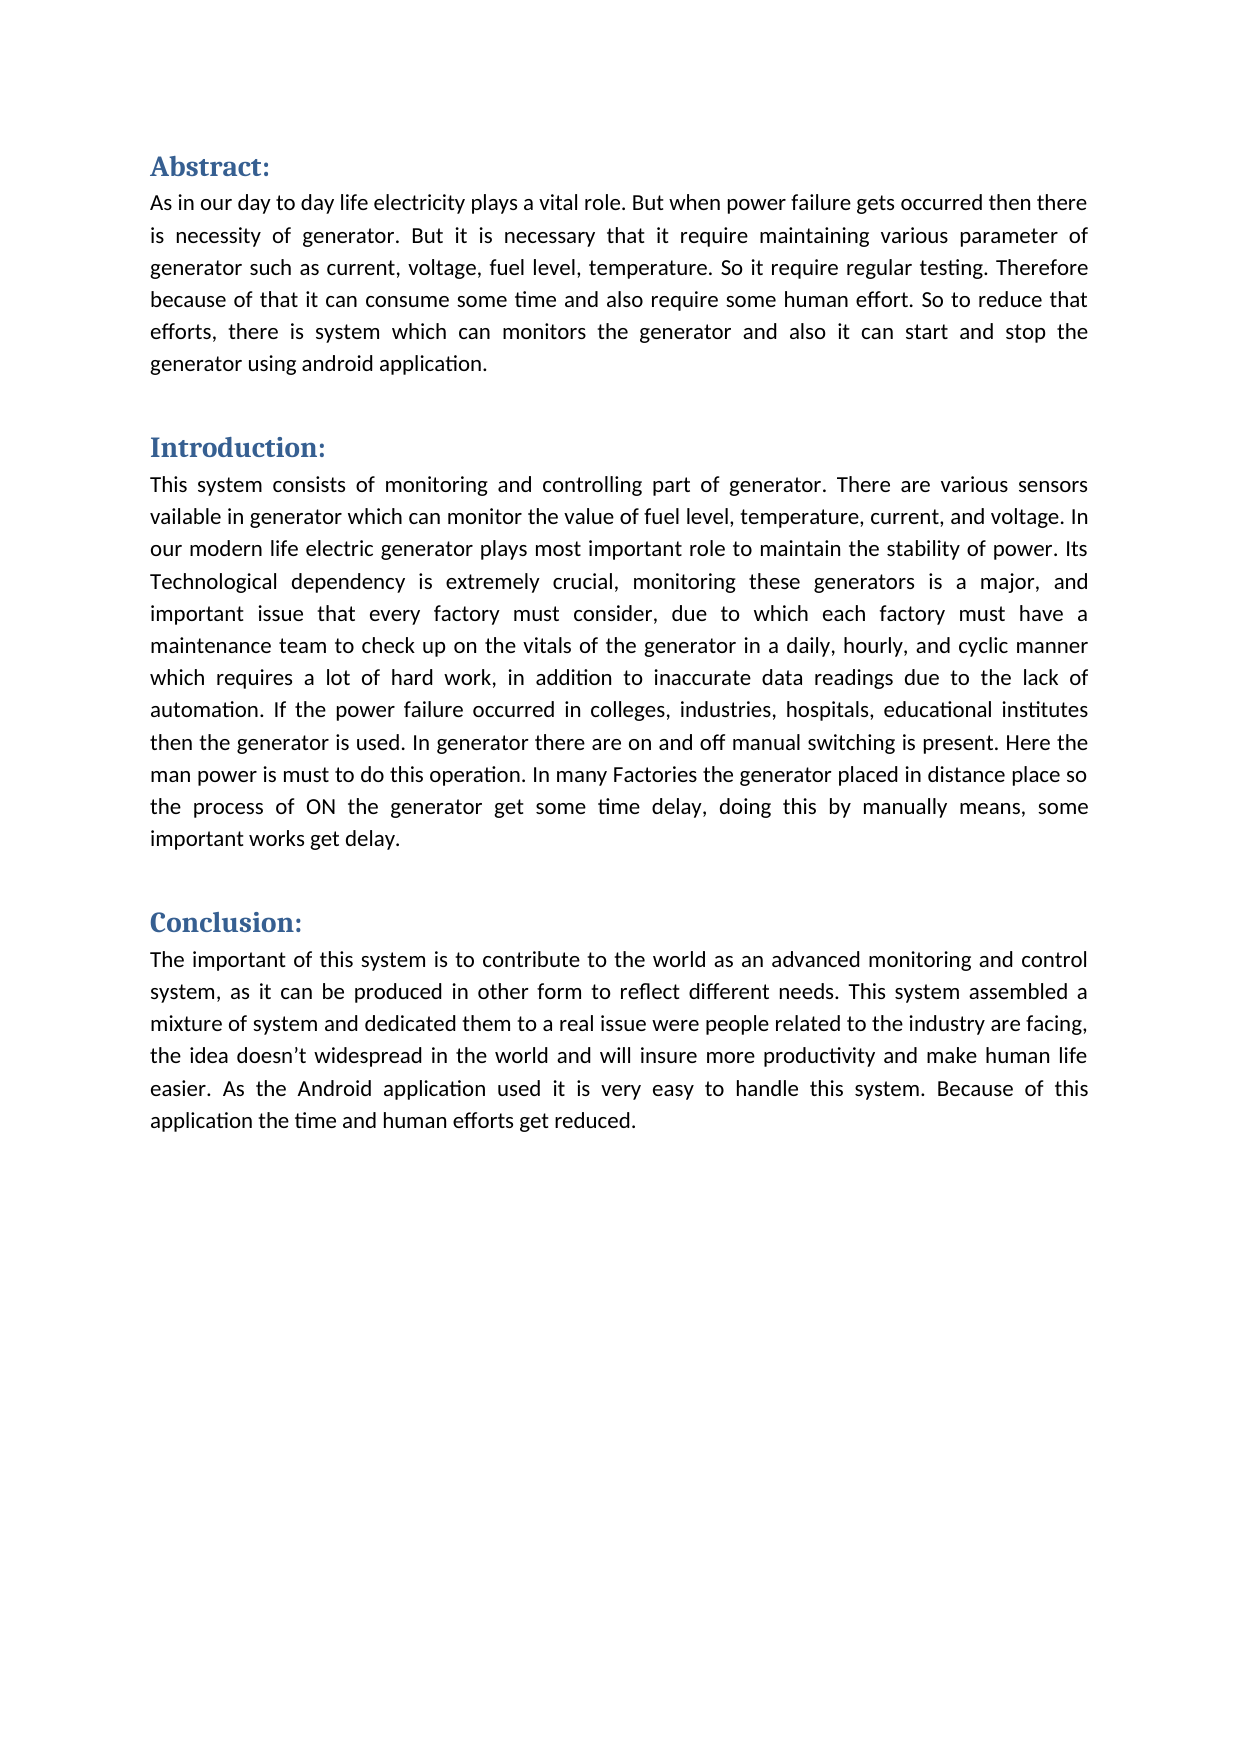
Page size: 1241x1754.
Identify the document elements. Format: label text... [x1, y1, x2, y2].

text The important of this system is to contribute to the world as an advanced monitoring and control system, as it can be produced in other form to reflect different needs. This system assembled a mixture of system and dedicated them to a real issue were people related to the industry are facing, the idea doesn’t widespread in the world and will insure more productivity and make human life easier. As the Android application used it is very easy to handle this system. Because of this application the time and human efforts get reduced. [150, 945, 1090, 1134]
subtitle Introduction: [150, 432, 1090, 465]
subtitle Abstract: [150, 150, 1090, 183]
text As in our day to day life electricity plays a vital role. But when power failure gets occurred then there is necessity of generator. But it is necessary that it require maintaining various parameter of generator such as current, voltage, fuel level, temperature. So it require regular testing. Therefore because of that it can consume some time and also require some human effort. So to reduce that efforts, there is system which can monitors the generator and also it can start and stop the generator using android application. [150, 188, 1090, 377]
subtitle Conclusion: [150, 906, 1090, 940]
text This system consists of monitoring and controlling part of generator. There are various sensors vailable in generator which can monitor the value of fuel level, temperature, current, and voltage. In our modern life electric generator plays most important role to maintain the stability of power. Its Technological dependency is extremely crucial, monitoring these generators is a major, and important issue that every factory must consider, due to which each factory must have a maintenance team to check up on the vitals of the generator in a daily, hourly, and cyclic manner which requires a lot of hard work, in addition to inaccurate data readings due to the lack of automation. If the power failure occurred in colleges, industries, hospitals, educational institutes then the generator is used. In generator there are on and off manual switching is present. Here the man power is must to do this operation. In many Factories the generator placed in distance place so the process of ON the generator get some time delay, doing this by manually means, some important works get delay. [150, 470, 1090, 852]
